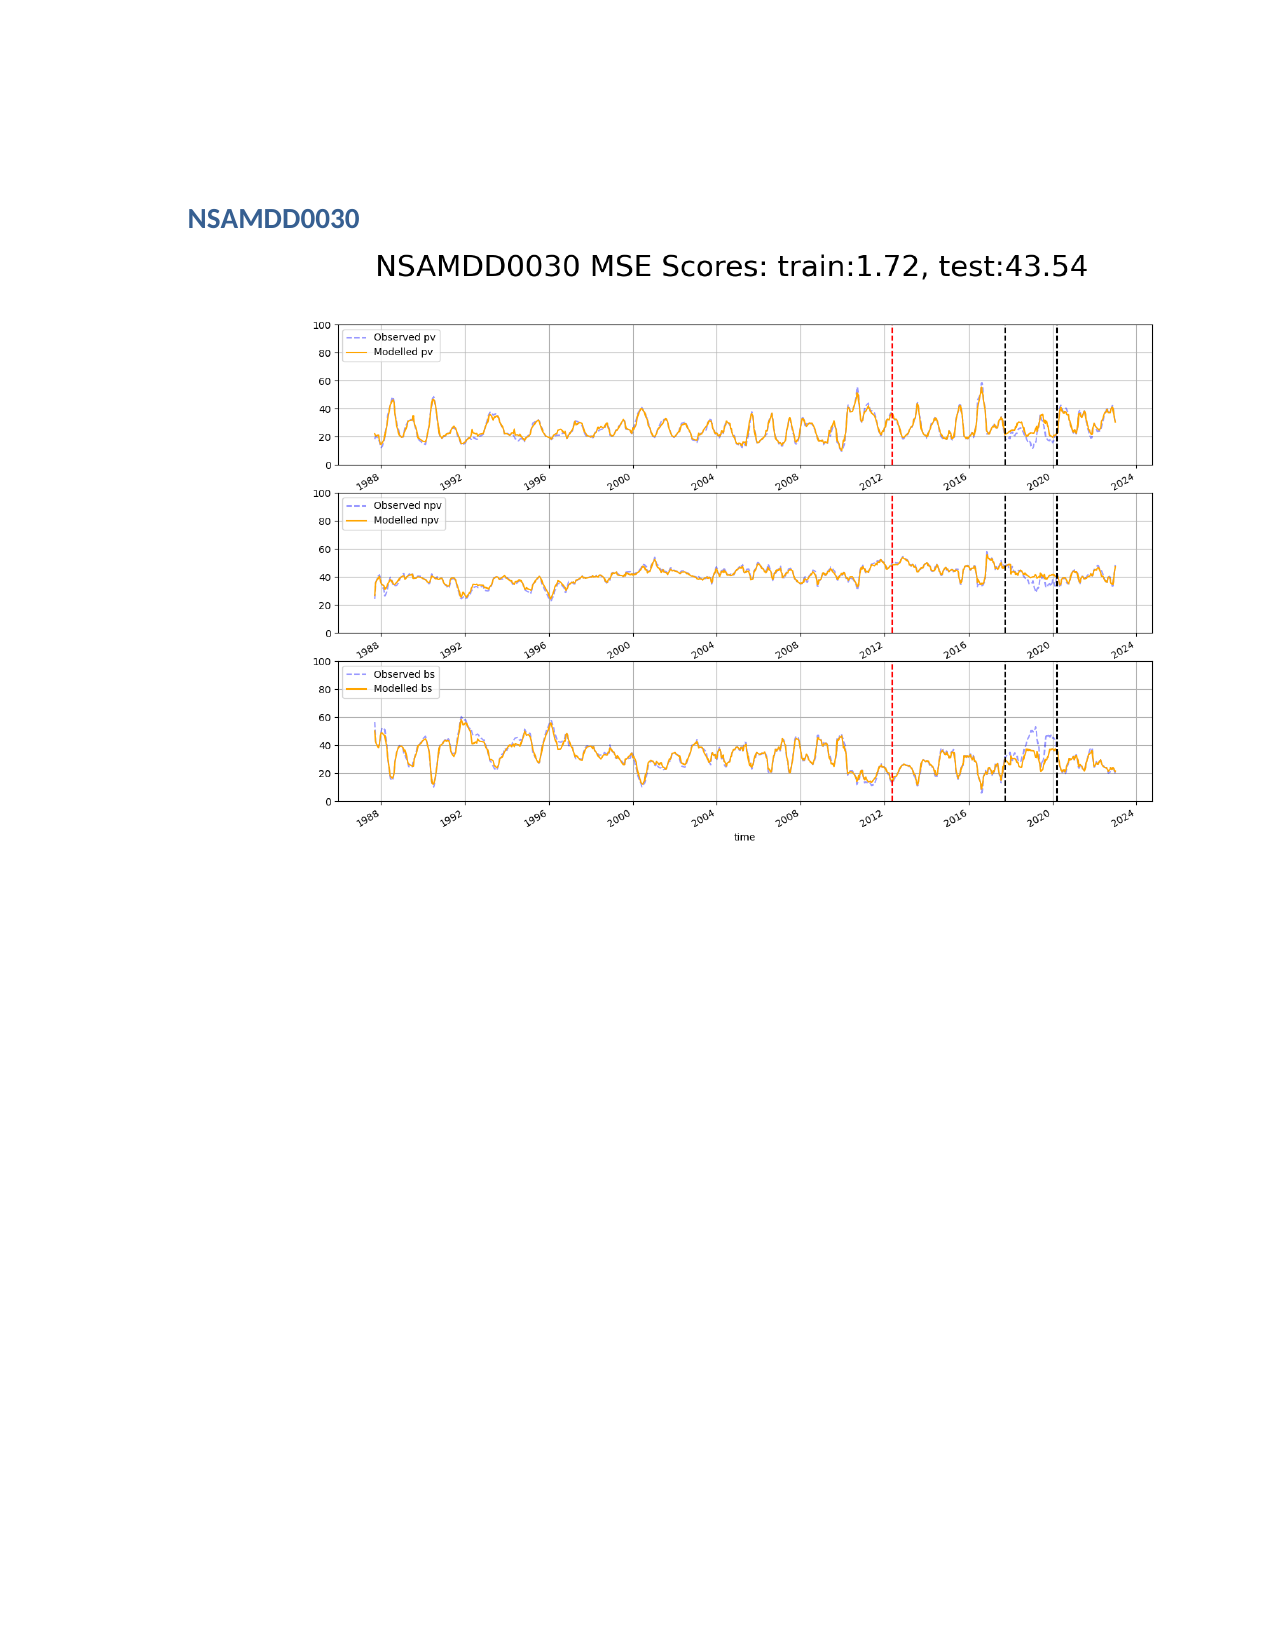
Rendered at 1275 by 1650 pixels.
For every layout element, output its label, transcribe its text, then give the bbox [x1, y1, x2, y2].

subtitle NSAMDD0030 [187, 200, 1087, 236]
picture [206, 241, 1257, 941]
